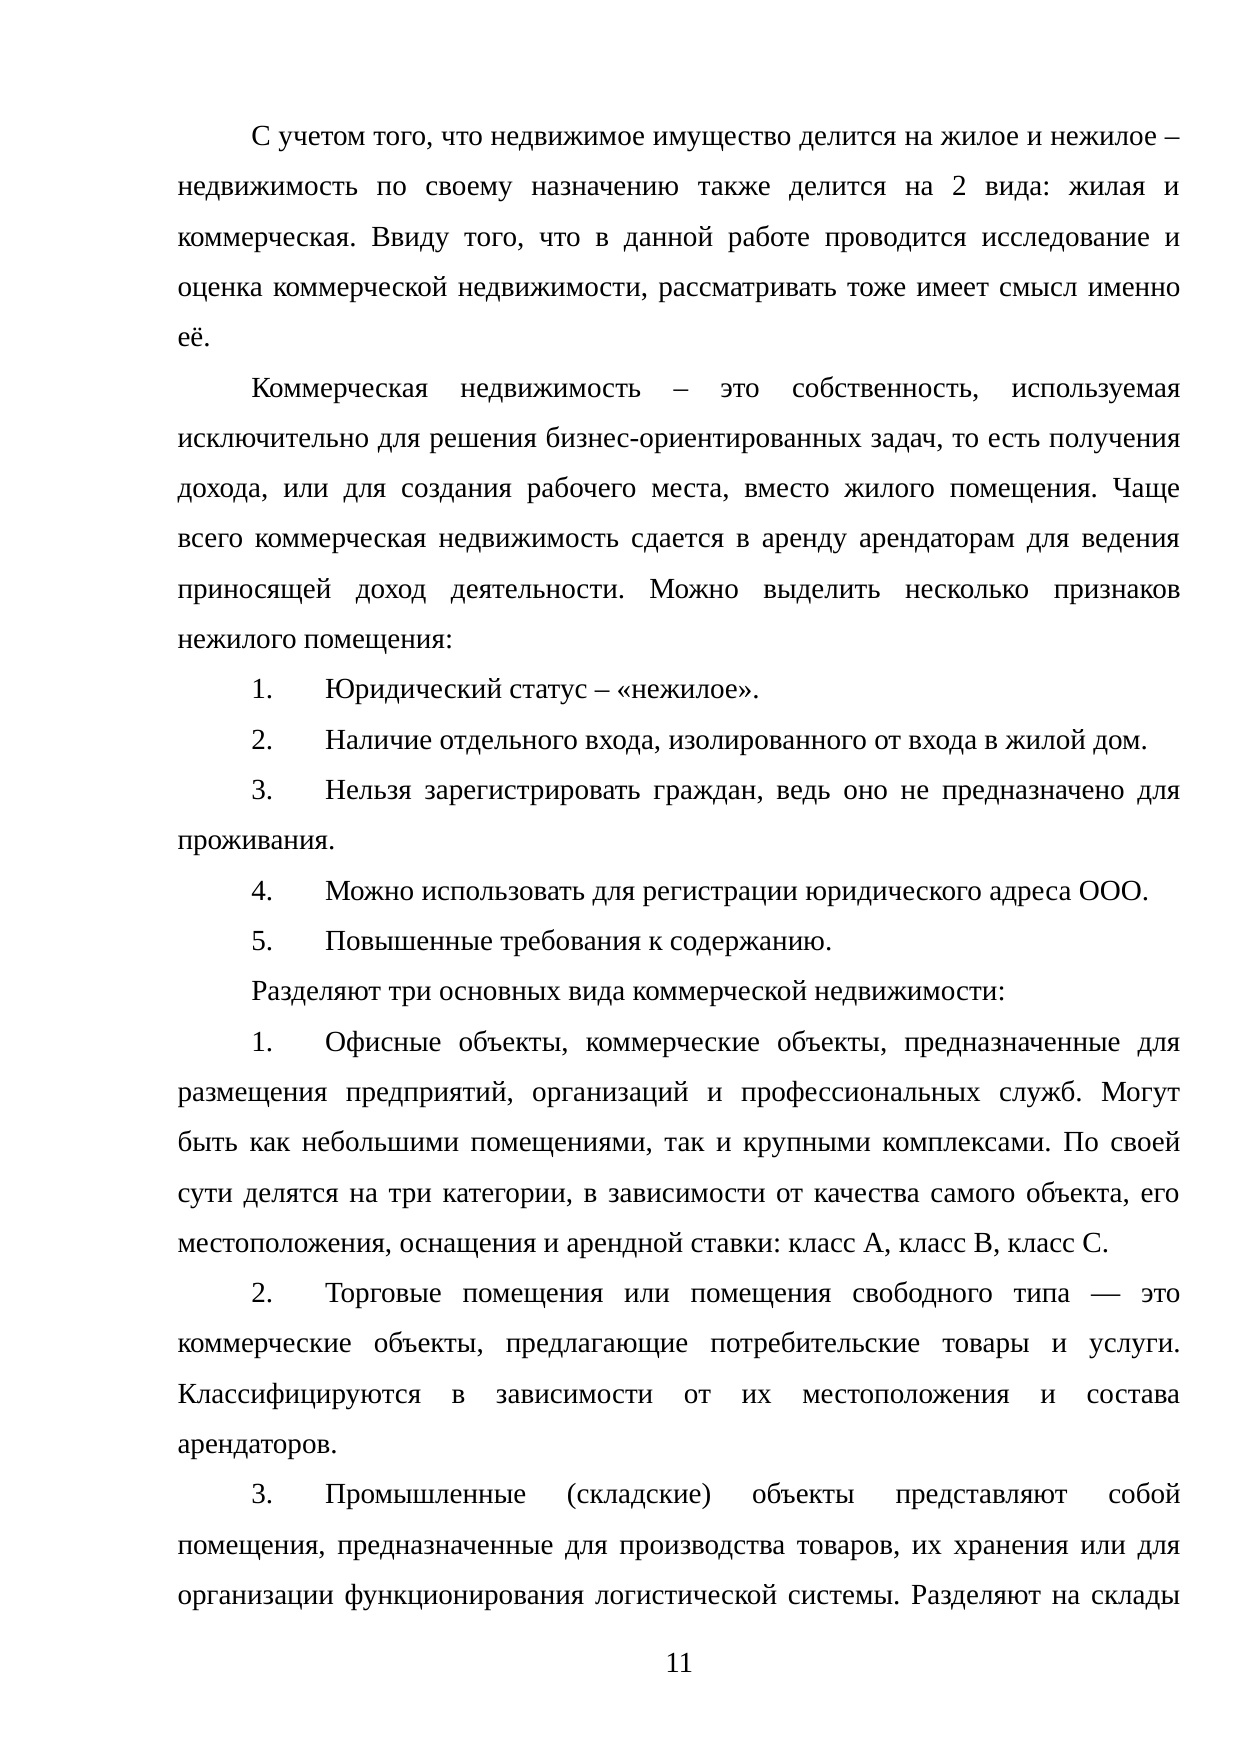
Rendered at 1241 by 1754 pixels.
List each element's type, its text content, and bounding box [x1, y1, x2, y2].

list Юридический статус – «нежилое». [177, 672, 1181, 705]
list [177, 1477, 1181, 1611]
list Повышенные требования к содержанию. [177, 923, 1181, 957]
text Коммерческая недвижимость – это собственность, используемая исключительно для решения бизнес-ориентированных задач, то есть получения дохода, или для создания рабочего места, вместо жилого помещения. Чаще всего коммерческая недвижимость сдается в аренду арендаторам для ведения приносящей доход деятельности. Можно выделить несколько признаков нежилого помещения: [177, 370, 1181, 655]
list Можно использовать для регистрации юридического адреса ООО. [177, 873, 1181, 906]
list Наличие отдельного входа, изолированного от входа в жилой дом. [177, 722, 1181, 755]
text Разделяют три основных вида коммерческой недвижимости: [177, 973, 1181, 1007]
text С учетом того, что недвижимое имущество делится на жилое и нежилое – недвижимость по своему назначению также делится на 2 вида: жилая и коммерческая. Ввиду того, что в данной работе проводится исследование и оценка коммерческой недвижимости, рассматривать тоже имеет смысл именно её. [177, 118, 1181, 353]
list Торговые помещения или помещения свободного типа — это коммерческие объекты, предлагающие потребительские товары и услуги. Классифицируются в зависимости от их местоположения и состава арендаторов. [177, 1275, 1181, 1460]
list Нельзя зарегистрировать граждан, ведь оно не предназначено для проживания. [177, 772, 1181, 856]
list Офисные объекты, коммерческие объекты, предназначенные для размещения предприятий, организаций и профессиональных служб. Могут быть как небольшими помещениями, так и крупными комплексами. По своей сути делятся на три категории, в зависимости от качества самого объекта, его местоположения, оснащения и арендной ставки: класс А, класс В, класс С. [177, 1024, 1181, 1258]
